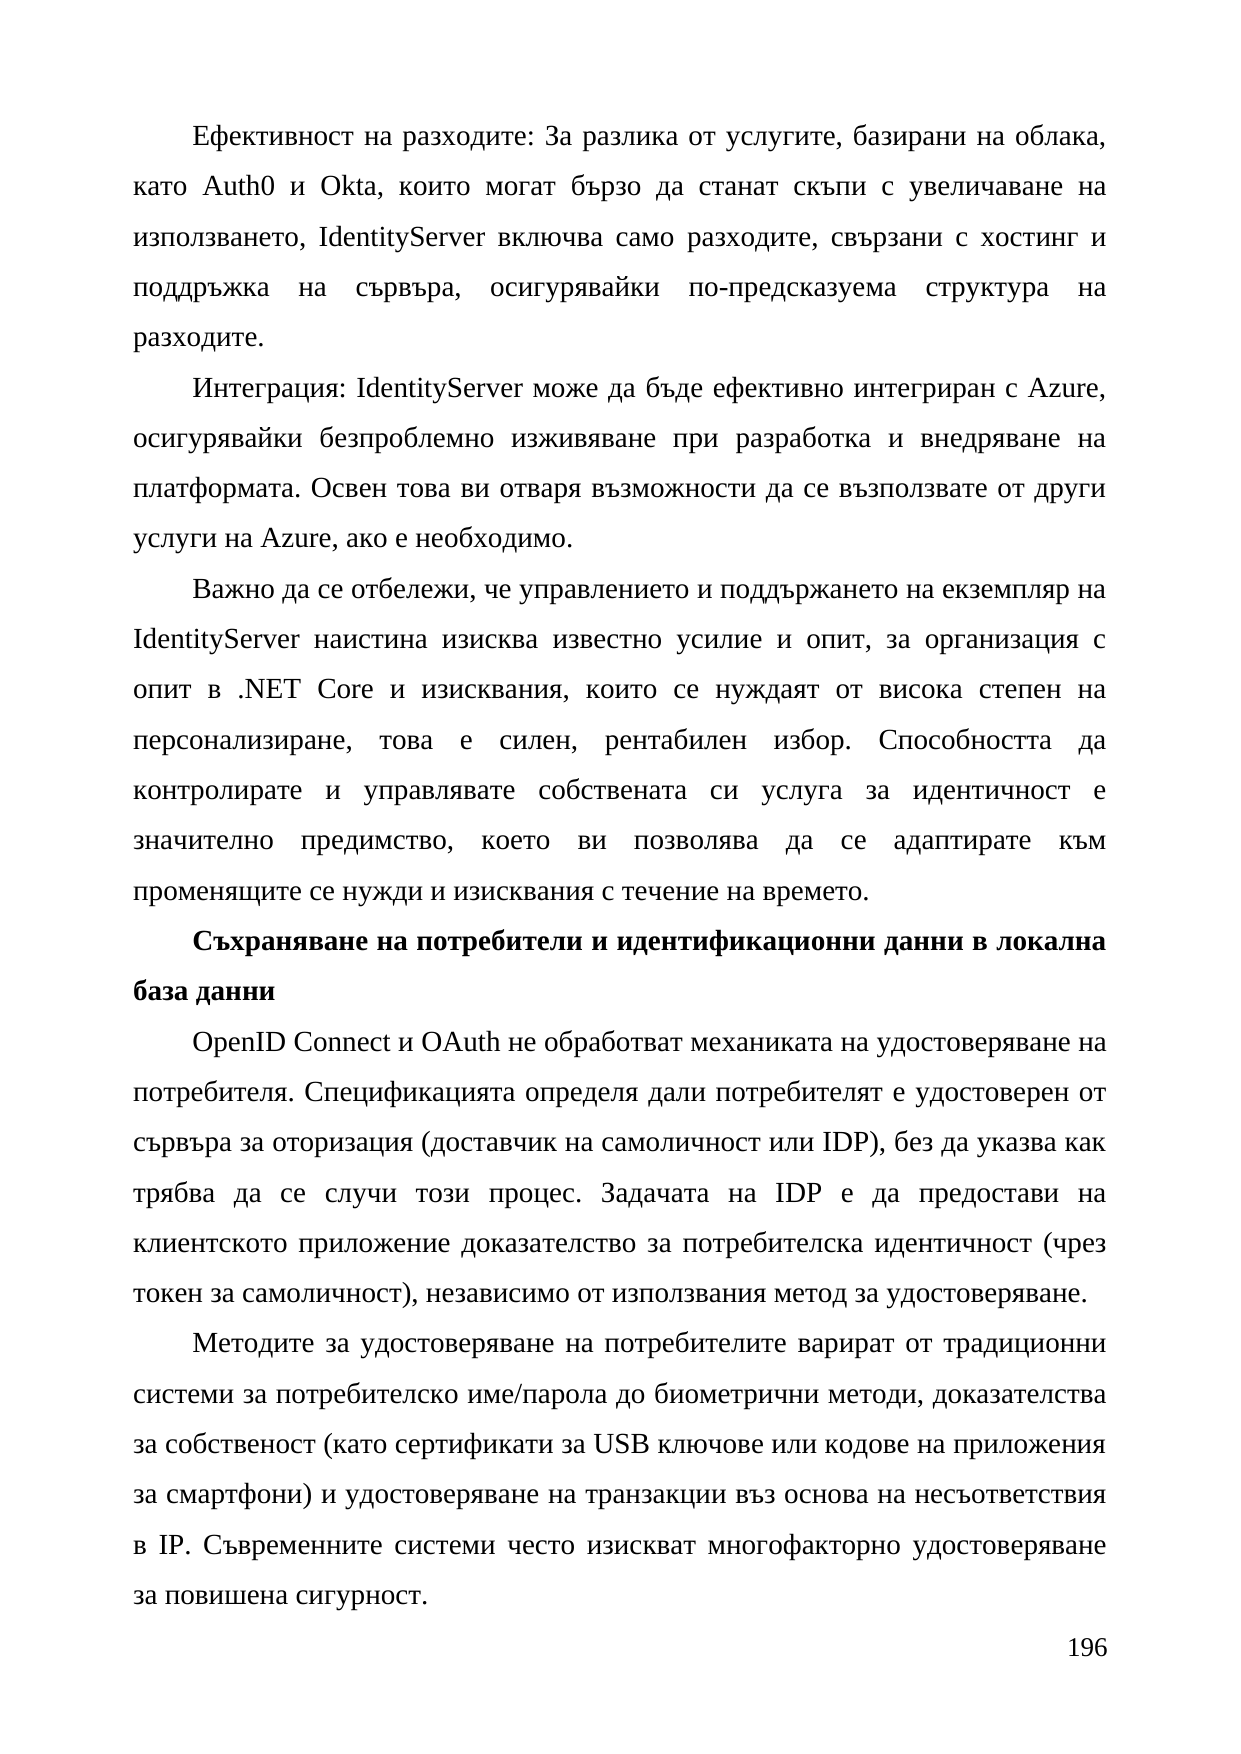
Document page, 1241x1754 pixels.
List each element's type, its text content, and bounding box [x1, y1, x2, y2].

text Методите за удостоверяване на потребителите варират от традиционни системи за потребителско име/парола до биометрични методи, доказателства за собственост (като сертификати за USB ключове или кодове на приложения за смартфони) и удостоверяване на транзакции въз основа на несъответствия в IP. Съвременните системи често изискват многофакторно удостоверяване за повишена сигурност. [133, 1326, 1107, 1611]
text OpenID Connect и OAuth не обработват механиката на удостоверяване на потребителя. Спецификацията определя дали потребителят е удостоверен от сървъра за оторизация (доставчик на самоличност или IDP), без да указва как трябва да се случи този процес. Задачата на IDP е да предостави на клиентското приложение доказателство за потребителска идентичност (чрез токен за самоличност), независимо от използвания метод за удостоверяване. [133, 1024, 1107, 1309]
text Интеграция: IdentityServer може да бъде ефективно интегриран с Azure, осигурявайки безпроблемно изживяване при разработка и внедряване на платформата. Освен това ви отваря възможности да се възползвате от други услуги на Azure, ако е необходимо. [133, 370, 1107, 554]
text Важно да се отбележи, че управлението и поддържането на екземпляр на IdentityServer наистина изисква известно усилие и опит, за организация с опит в .NET Core и изисквания, които се нуждаят от висока степен на персонализиране, това е силен, рентабилен избор. Способността да контролирате и управлявате собствената си услуга за идентичност е значително предимство, което ви позволява да се адаптирате към променящите се нужди и изисквания с течение на времето. [133, 571, 1107, 906]
text Ефективност на разходите: За разлика от услугите, базирани на облака, като Auth0 и Okta, които могат бързо да станат скъпи с увеличаване на използването, IdentityServer включва само разходите, свързани с хостинг и поддръжка на сървъра, осигурявайки по-предсказуема структура на разходите. [133, 118, 1107, 353]
text Съхраняване на потребители и идентификационни данни в локална база данни [133, 923, 1107, 1007]
